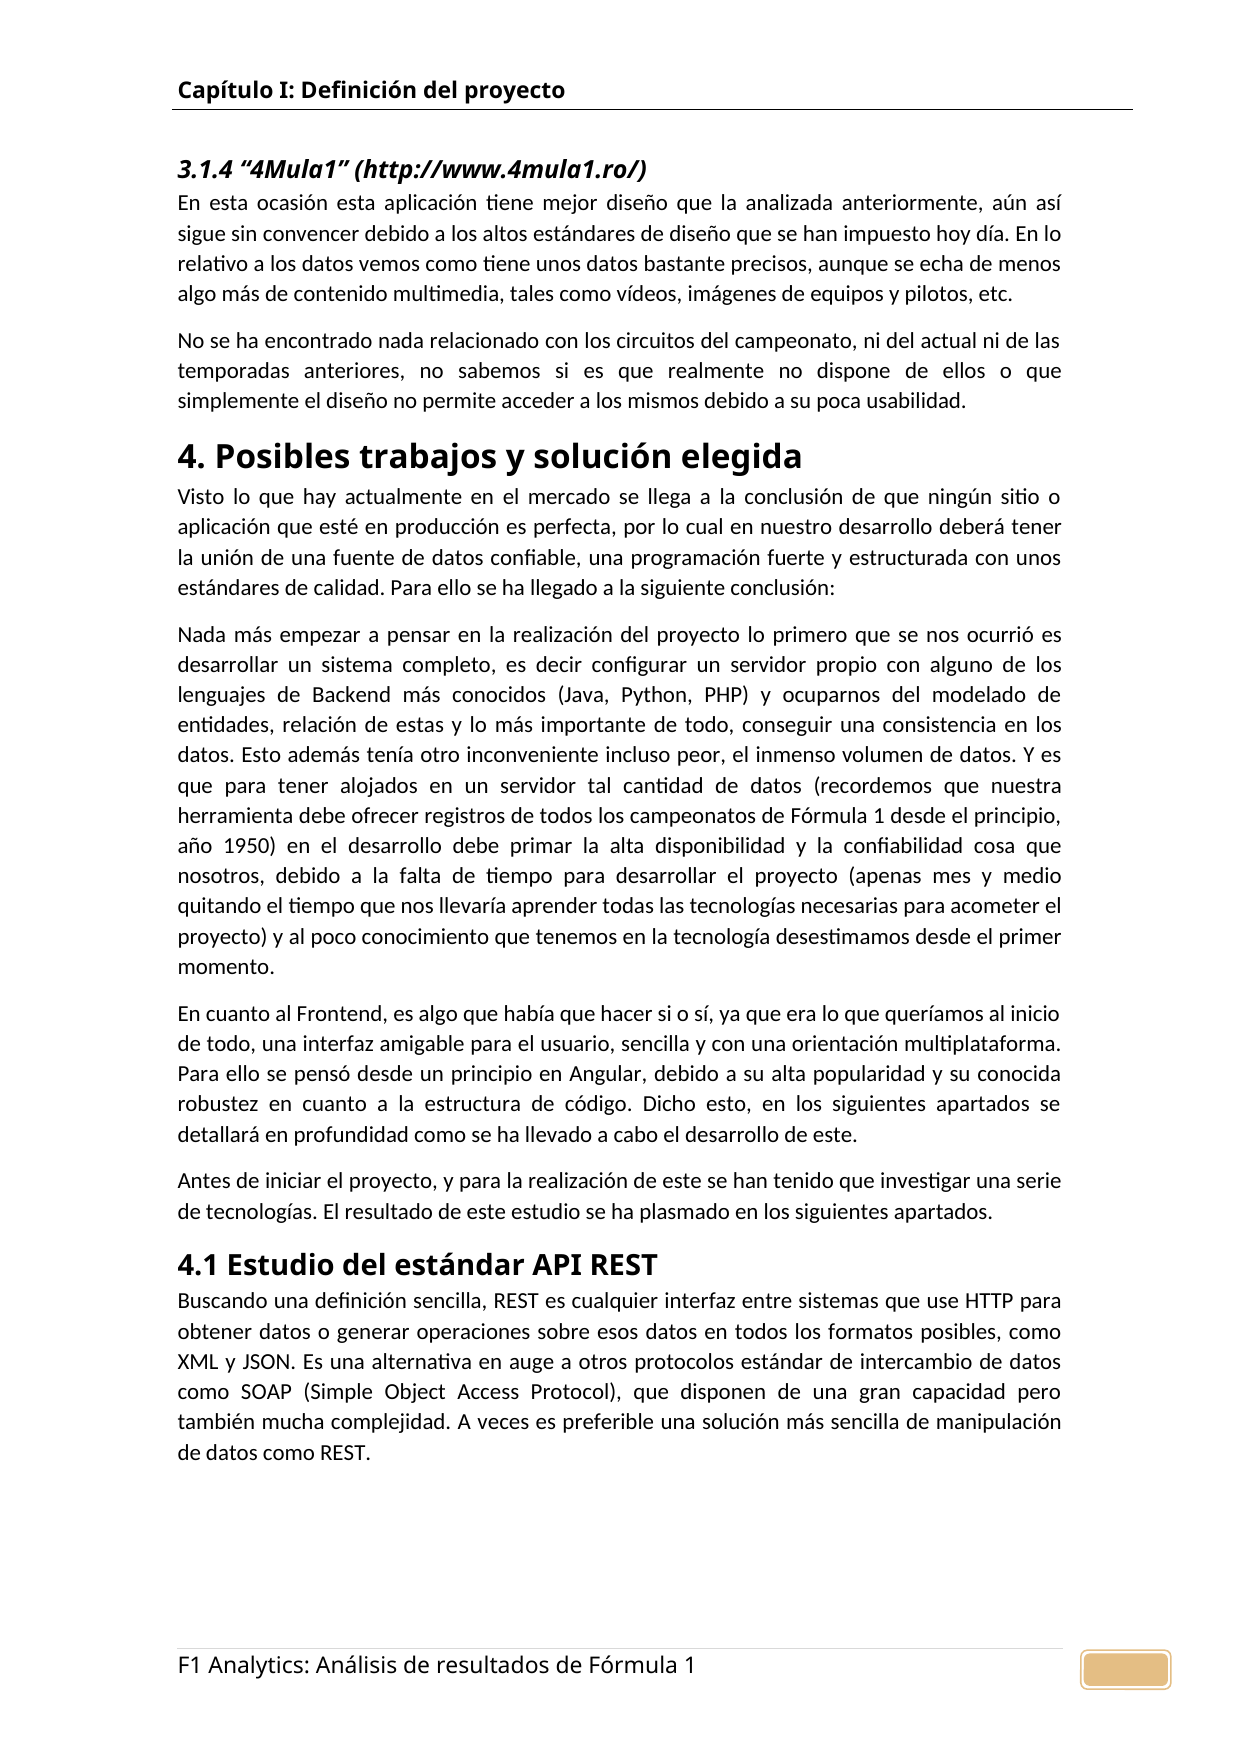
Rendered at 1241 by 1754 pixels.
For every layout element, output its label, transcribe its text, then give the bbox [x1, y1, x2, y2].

text 4.1 Estudio del estándar API REST [177, 1244, 1063, 1283]
text Visto lo que hay actualmente en el mercado se llega a la conclusión de que ningún sitio o aplicación que esté en producción es perfecta, por lo cual en nuestro desarrollo deberá tener la unión de una fuente de datos confiable, una programación fuerte y estructurada con unos estándares de calidad. Para ello se ha llegado a la siguiente conclusión: [177, 482, 1063, 601]
text Antes de iniciar el proyecto, y para la realización de este se han tenido que investigar una serie de tecnologías. El resultado de este estudio se ha plasmado en los siguientes apartados. [177, 1167, 1063, 1225]
text 3.1.4 “4Mula1” (http://www.4mula1.ro/) [177, 152, 1063, 186]
text No se ha encontrado nada relacionado con los circuitos del campeonato, ni del actual ni de las temporadas anteriores, no sabemos si es que realmente no dispone de ellos o que simplemente el diseño no permite acceder a los mismos debido a su poca usabilidad. [177, 326, 1063, 414]
text Buscando una definición sencilla, REST es cualquier interfaz entre sistemas que use HTTP para obtener datos o generar operaciones sobre esos datos en todos los formatos posibles, como XML y JSON. Es una alternativa en auge a otros protocolos estándar de intercambio de datos como SOAP (Simple Object Access Protocol), que disponen de una gran capacidad pero también mucha complejidad. A veces es preferible una solución más sencilla de manipulación de datos como REST. [177, 1287, 1063, 1466]
text En cuanto al Frontend, es algo que había que hacer si o sí, ya que era lo que queríamos al inicio de todo, una interfaz amigable para el usuario, sencilla y con una orientación multiplataforma. Para ello se pensó desde un principio en Angular, debido a su alta popularidad y su conocida robustez en cuanto a la estructura de código. Dicho esto, en los siguientes apartados se detallará en profundidad como se ha llevado a cabo el desarrollo de este. [177, 999, 1063, 1148]
text En esta ocasión esta aplicación tiene mejor diseño que la analizada anteriormente, aún así sigue sin convencer debido a los altos estándares de diseño que se han impuesto hoy día. En lo relativo a los datos vemos como tiene unos datos bastante precisos, aunque se echa de menos algo más de contenido multimedia, tales como vídeos, imágenes de equipos y pilotos, etc. [177, 188, 1063, 307]
text 4. Posibles trabajos y solución elegida [177, 433, 1063, 479]
text Nada más empezar a pensar en la realización del proyecto lo primero que se nos ocurrió es desarrollar un sistema completo, es decir configurar un servidor propio con alguno de los lenguajes de Backend más conocidos (Java, Python, PHP) y ocuparnos del modelado de entidades, relación de estas y lo más importante de todo, conseguir una consistencia en los datos. Esto además tenía otro inconveniente incluso peor, el inmenso volumen de datos. Y es que para tener alojados en un servidor tal cantidad de datos (recordemos que nuestra herramienta debe ofrecer registros de todos los campeonatos de Fórmula 1 desde el principio, año 1950) en el desarrollo debe primar la alta disponibilidad y la confiabilidad cosa que nosotros, debido a la falta de tiempo para desarrollar el proyecto (apenas mes y medio quitando el tiempo que nos llevaría aprender todas las tecnologías necesarias para acometer el proyecto) y al poco conocimiento que tenemos en la tecnología desestimamos desde el primer momento. [177, 620, 1063, 980]
